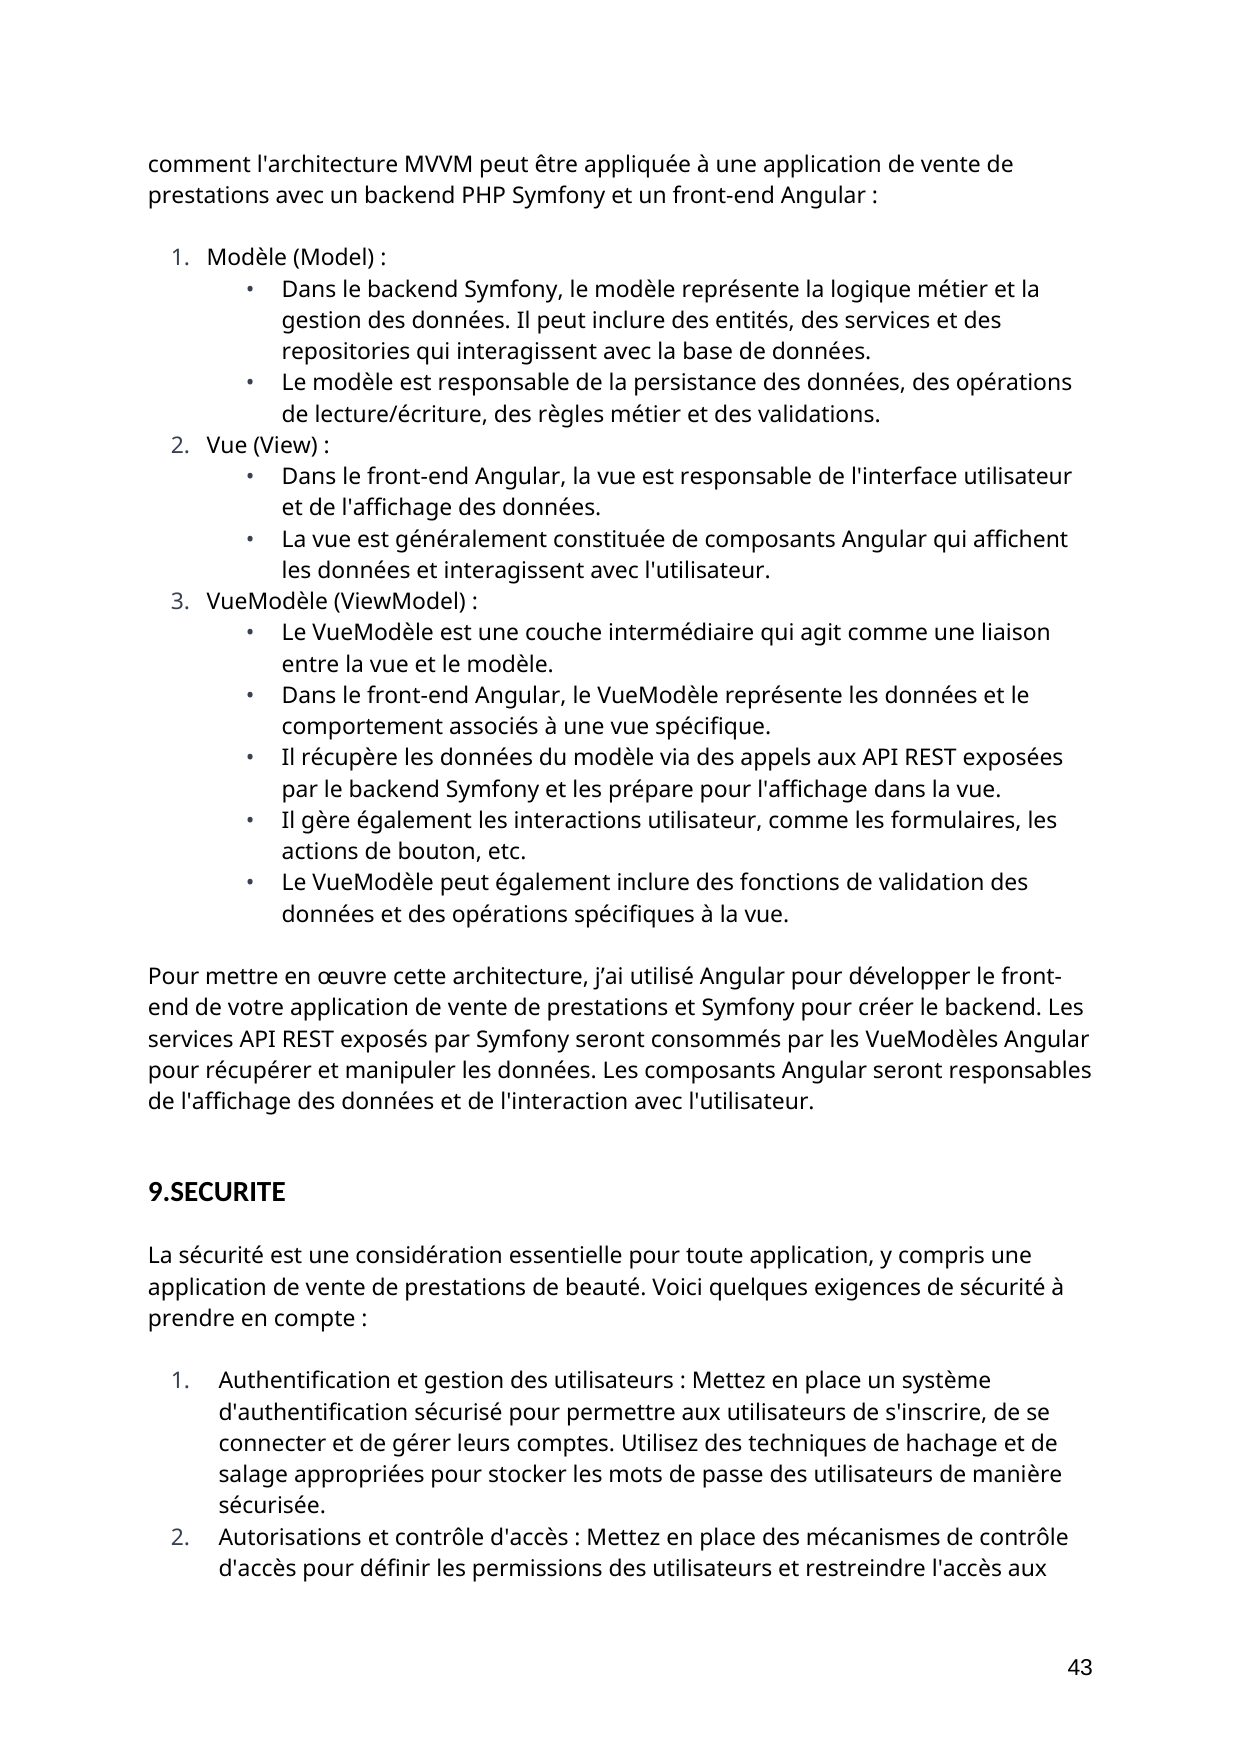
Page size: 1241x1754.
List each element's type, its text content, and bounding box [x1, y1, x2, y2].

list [171, 1521, 1093, 1583]
list Le VueModèle peut également inclure des fonctions de validation des données et des opérations spécifiques à la vue. [246, 866, 1093, 929]
list Vue (View) : [171, 429, 1093, 460]
list Authentification et gestion des utilisateurs : Mettez en place un système d'authentification sécurisé pour permettre aux utilisateurs de s'inscrire, de se connecter et de gérer leurs comptes. Utilisez des techniques de hachage et de salage appropriées pour stocker les mots de passe des utilisateurs de manière sécurisée. [171, 1364, 1093, 1521]
list Dans le front-end Angular, le VueModèle représente les données et le comportement associés à une vue spécifique. [246, 679, 1093, 741]
text La sécurité est une considération essentielle pour toute application, y compris une application de vente de prestations de beauté. Voici quelques exigences de sécurité à prendre en compte : [148, 1239, 1093, 1333]
text Pour mettre en œuvre cette architecture, j’ai utilisé Angular pour développer le front-end de votre application de vente de prestations et Symfony pour créer le backend. Les services API REST exposés par Symfony seront consommés par les VueModèles Angular pour récupérer et manipuler les données. Les composants Angular seront responsables de l'affichage des données et de l'interaction avec l'utilisateur. [148, 960, 1093, 1116]
list VueModèle (ViewModel) : [171, 585, 1093, 616]
list Il gère également les interactions utilisateur, comme les formulaires, les actions de bouton, etc. [246, 804, 1093, 866]
list Il récupère les données du modèle via des appels aux API REST exposées par le backend Symfony et les prépare pour l'affichage dans la vue. [246, 741, 1093, 804]
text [148, 148, 1093, 210]
list La vue est généralement constituée de composants Angular qui affichent les données et interagissent avec l'utilisateur. [246, 523, 1093, 585]
list Le modèle est responsable de la persistance des données, des opérations de lecture/écriture, des règles métier et des validations. [246, 366, 1093, 429]
list Le VueModèle est une couche intermédiaire qui agit comme une liaison entre la vue et le modèle. [246, 616, 1093, 679]
list Dans le front-end Angular, la vue est responsable de l'interface utilisateur et de l'affichage des données. [246, 460, 1093, 523]
subtitle 9.SECURITE [148, 1173, 1093, 1208]
list Modèle (Model) : [171, 241, 1093, 273]
list Dans le backend Symfony, le modèle représente la logique métier et la gestion des données. Il peut inclure des entités, des services et des repositories qui interagissent avec la base de données. [246, 273, 1093, 366]
